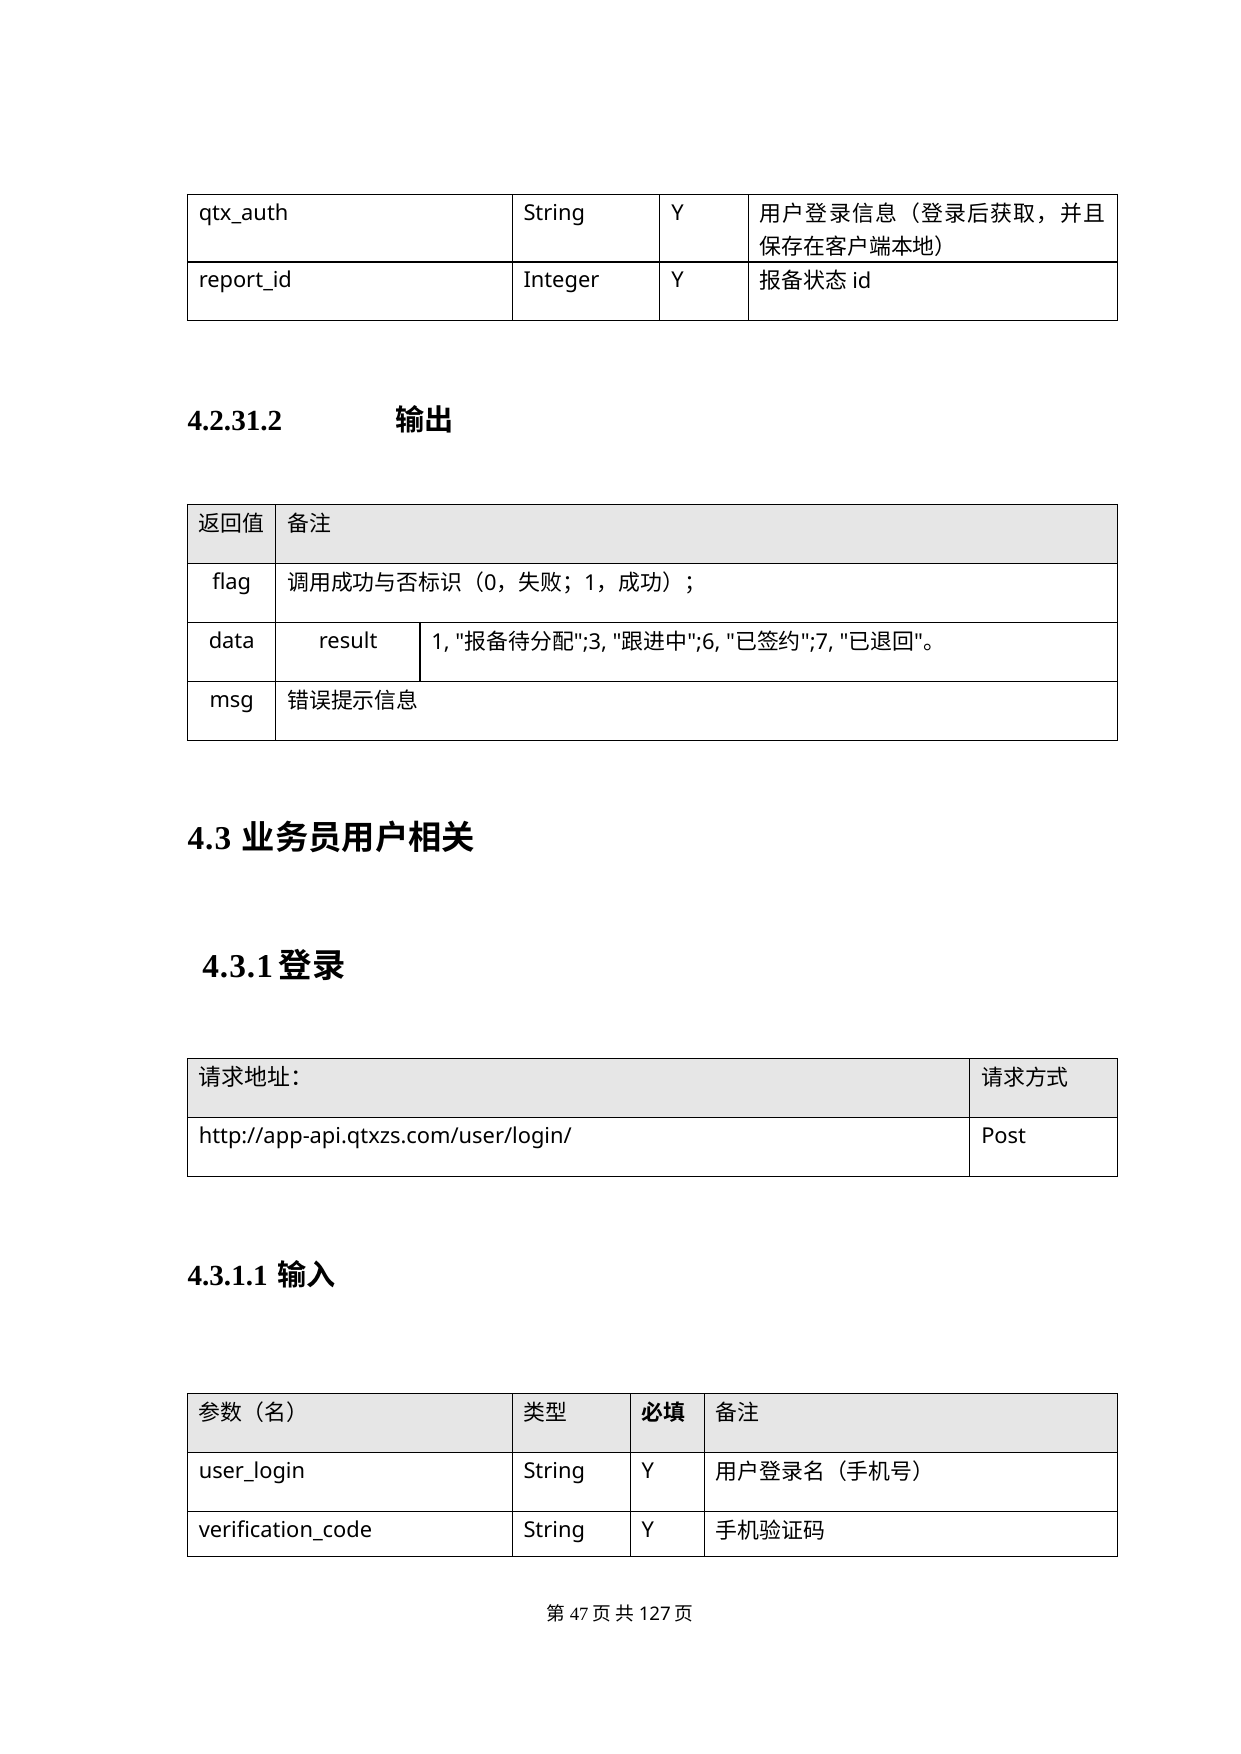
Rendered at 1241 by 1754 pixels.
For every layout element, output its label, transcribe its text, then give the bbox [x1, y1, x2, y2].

table_cell Y [631, 1453, 704, 1511]
table_cell flag [188, 564, 275, 622]
table_cell report_id [188, 263, 512, 320]
table_cell Y [631, 1512, 704, 1556]
table_cell String [513, 195, 659, 261]
table_header 备注 [276, 505, 1117, 563]
table_cell msg [188, 682, 275, 740]
table_header 必填 [631, 1394, 704, 1452]
table_header 请求地址： [188, 1059, 969, 1117]
table_cell Y [660, 195, 748, 261]
table_header 备注 [705, 1394, 1117, 1452]
subtitle 登录 [202, 930, 1053, 996]
table_cell verification_code [188, 1512, 512, 1556]
table_header 参数（名） [188, 1394, 512, 1452]
table_cell Integer [513, 263, 659, 320]
table_cell user_login [188, 1453, 512, 1511]
table_header 类型 [513, 1394, 630, 1452]
subtitle 输入 [187, 1239, 1053, 1306]
subtitle 输出 [187, 384, 1053, 451]
table_header 返回值 [188, 505, 275, 563]
table_cell data [188, 623, 275, 681]
table_cell Y [660, 263, 748, 320]
table_cell 报备状态 id [749, 263, 1117, 320]
table_cell 1, "报备待分配";3, "跟进中";6, "已签约";7, "已退回"。 [421, 623, 1117, 681]
table_header 请求方式 [970, 1059, 1117, 1117]
table_cell 用户登录信息（登录后获取，并且保存在客户端本地） [749, 195, 1117, 261]
table_cell qtx_auth [188, 195, 512, 261]
subtitle 业务员用户相关 [187, 801, 1053, 868]
table_cell 调用成功与否标识（0，失败；1，成功）； [276, 564, 1117, 622]
table_cell result [276, 623, 419, 681]
table_cell http://app-api.qtxzs.com/user/login/ [188, 1118, 969, 1176]
table_cell String [513, 1512, 630, 1556]
table_cell 用户登录名（手机号） [705, 1453, 1117, 1511]
table_cell 手机验证码 [705, 1512, 1117, 1556]
table_cell 错误提示信息 [276, 682, 1117, 740]
table_cell Post [970, 1118, 1117, 1176]
table_cell String [513, 1453, 630, 1511]
